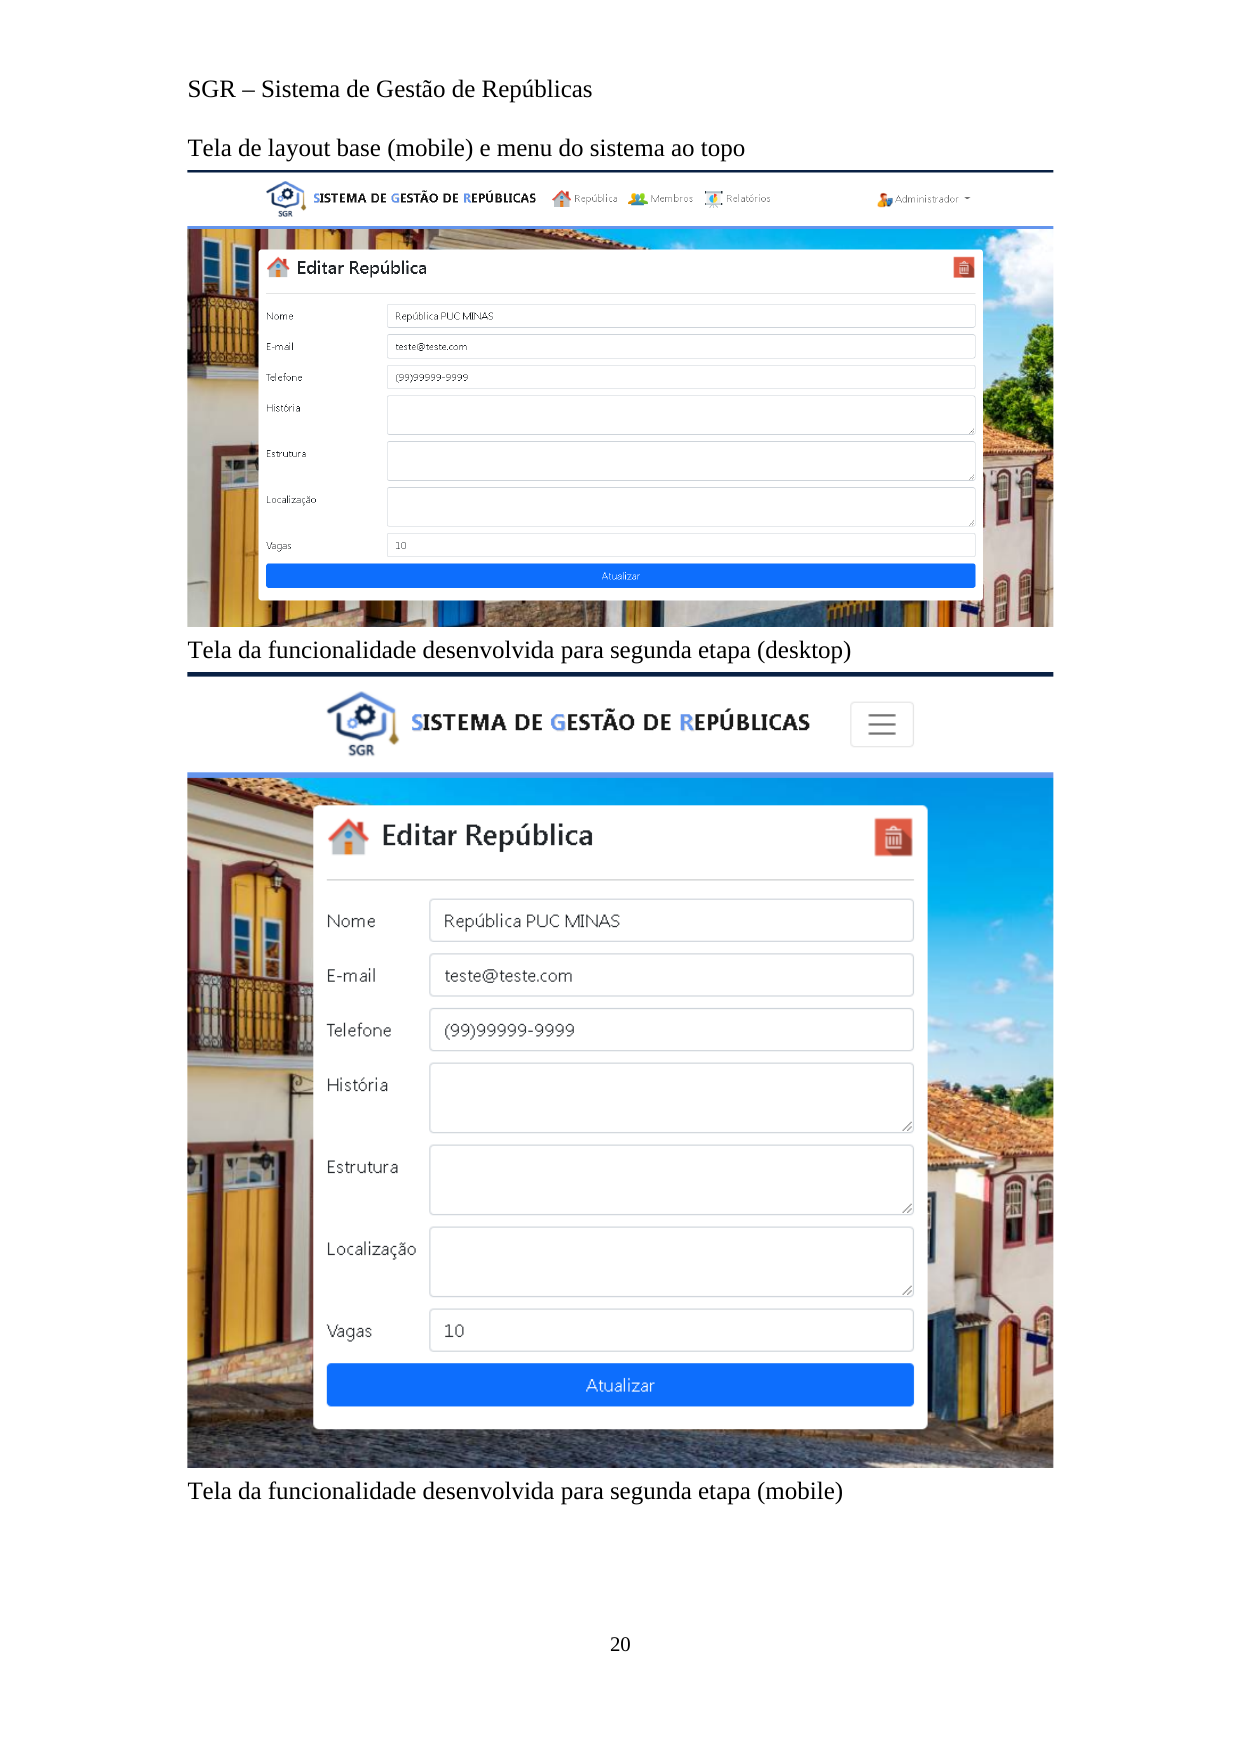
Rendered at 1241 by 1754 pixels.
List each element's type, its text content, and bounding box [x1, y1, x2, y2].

text Tela de layout base (mobile) e menu do sistema ao topo [187, 133, 1053, 162]
text Tela da funcionalidade desenvolvida para segunda etapa (mobile) [187, 1476, 1053, 1505]
picture [187, 672, 1054, 1468]
picture [187, 170, 1054, 627]
text Tela da funcionalidade desenvolvida para segunda etapa (desktop) [187, 635, 1053, 664]
